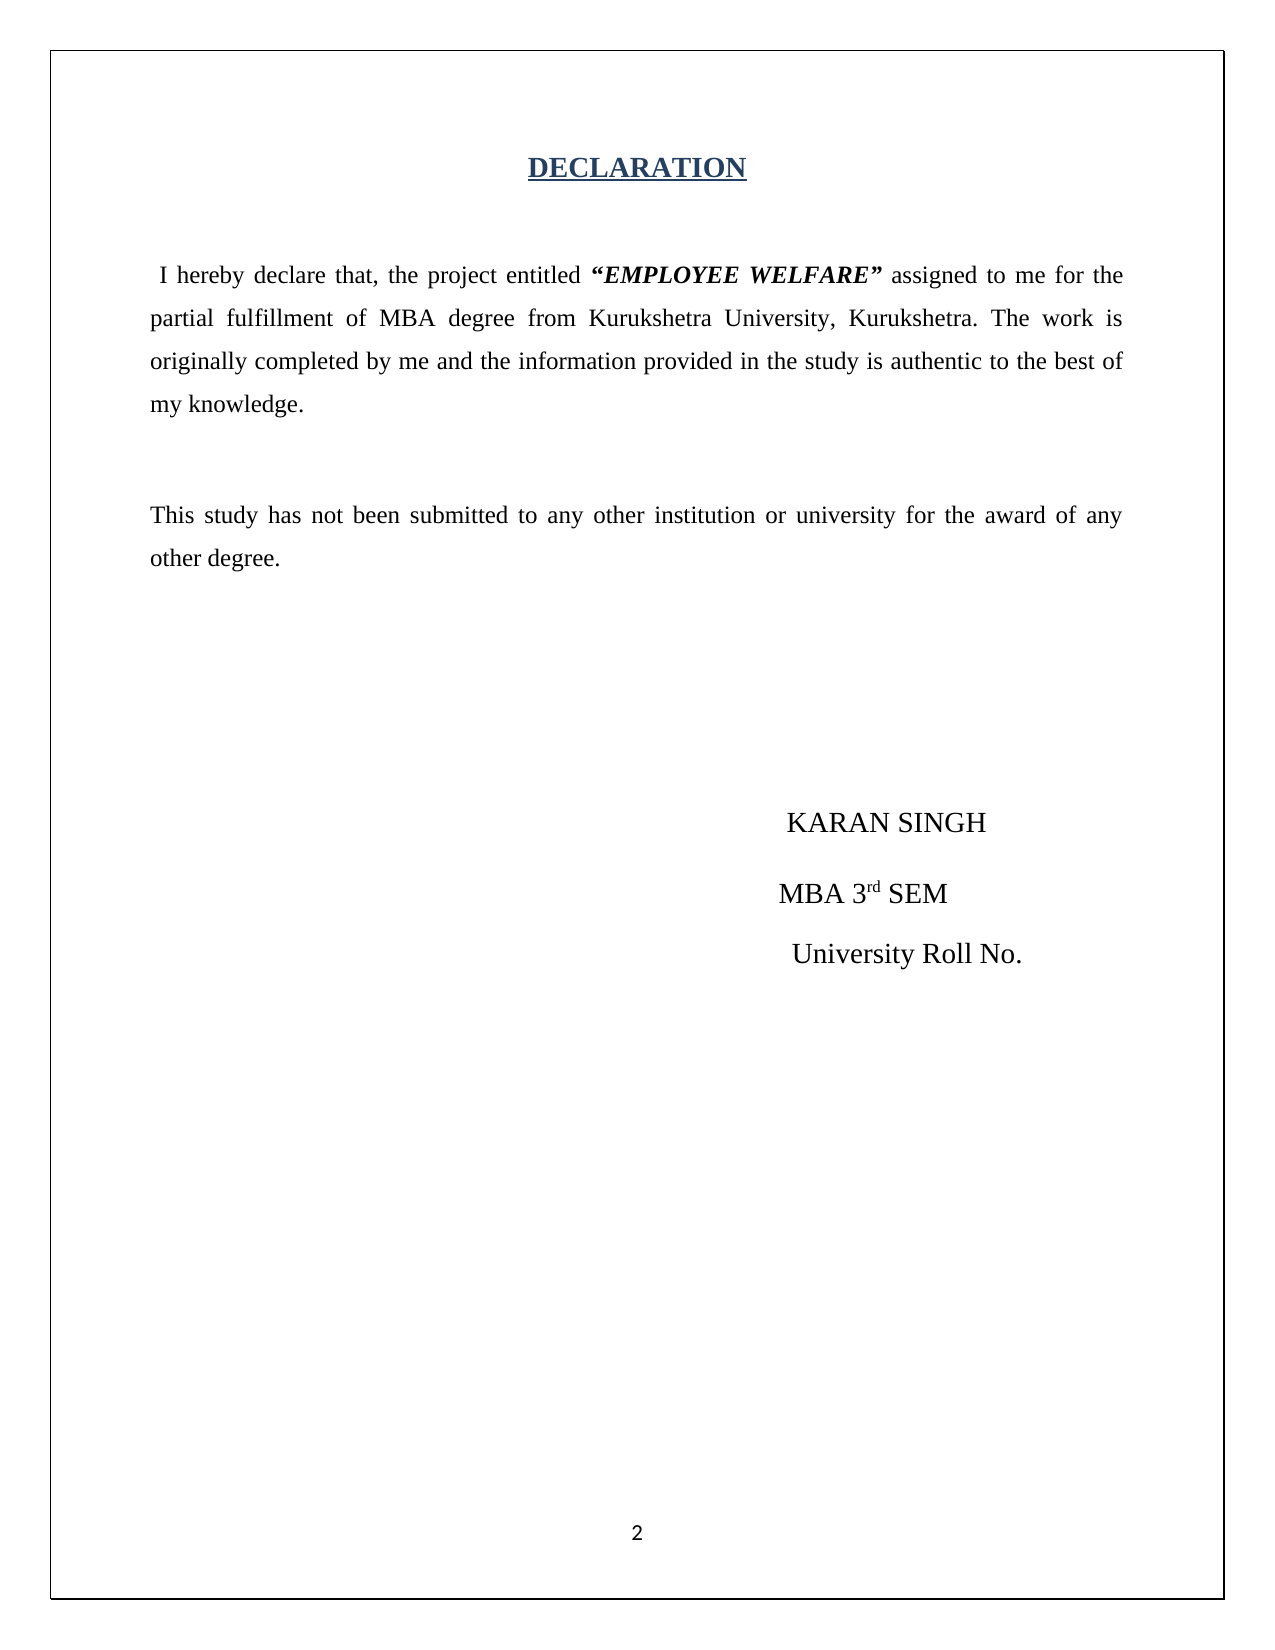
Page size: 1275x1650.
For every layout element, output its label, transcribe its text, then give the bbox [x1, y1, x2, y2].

text This study has not been submitted to any other institution or university for the award of any other degree. [150, 500, 1124, 572]
text University Roll No. [150, 936, 1124, 969]
text MBA 3rd SEM [150, 876, 1124, 910]
subtitle DECLARATION [150, 150, 1124, 183]
text I hereby declare that, the project entitled “EMPLOYEE WELFARE” assigned to me for the partial fulfillment of MBA degree from Kurukshetra University, Kurukshetra. The work is originally completed by me and the information provided in the study is authentic to the best of my knowledge. [150, 260, 1124, 418]
text KARAN SINGH [675, 805, 1124, 839]
